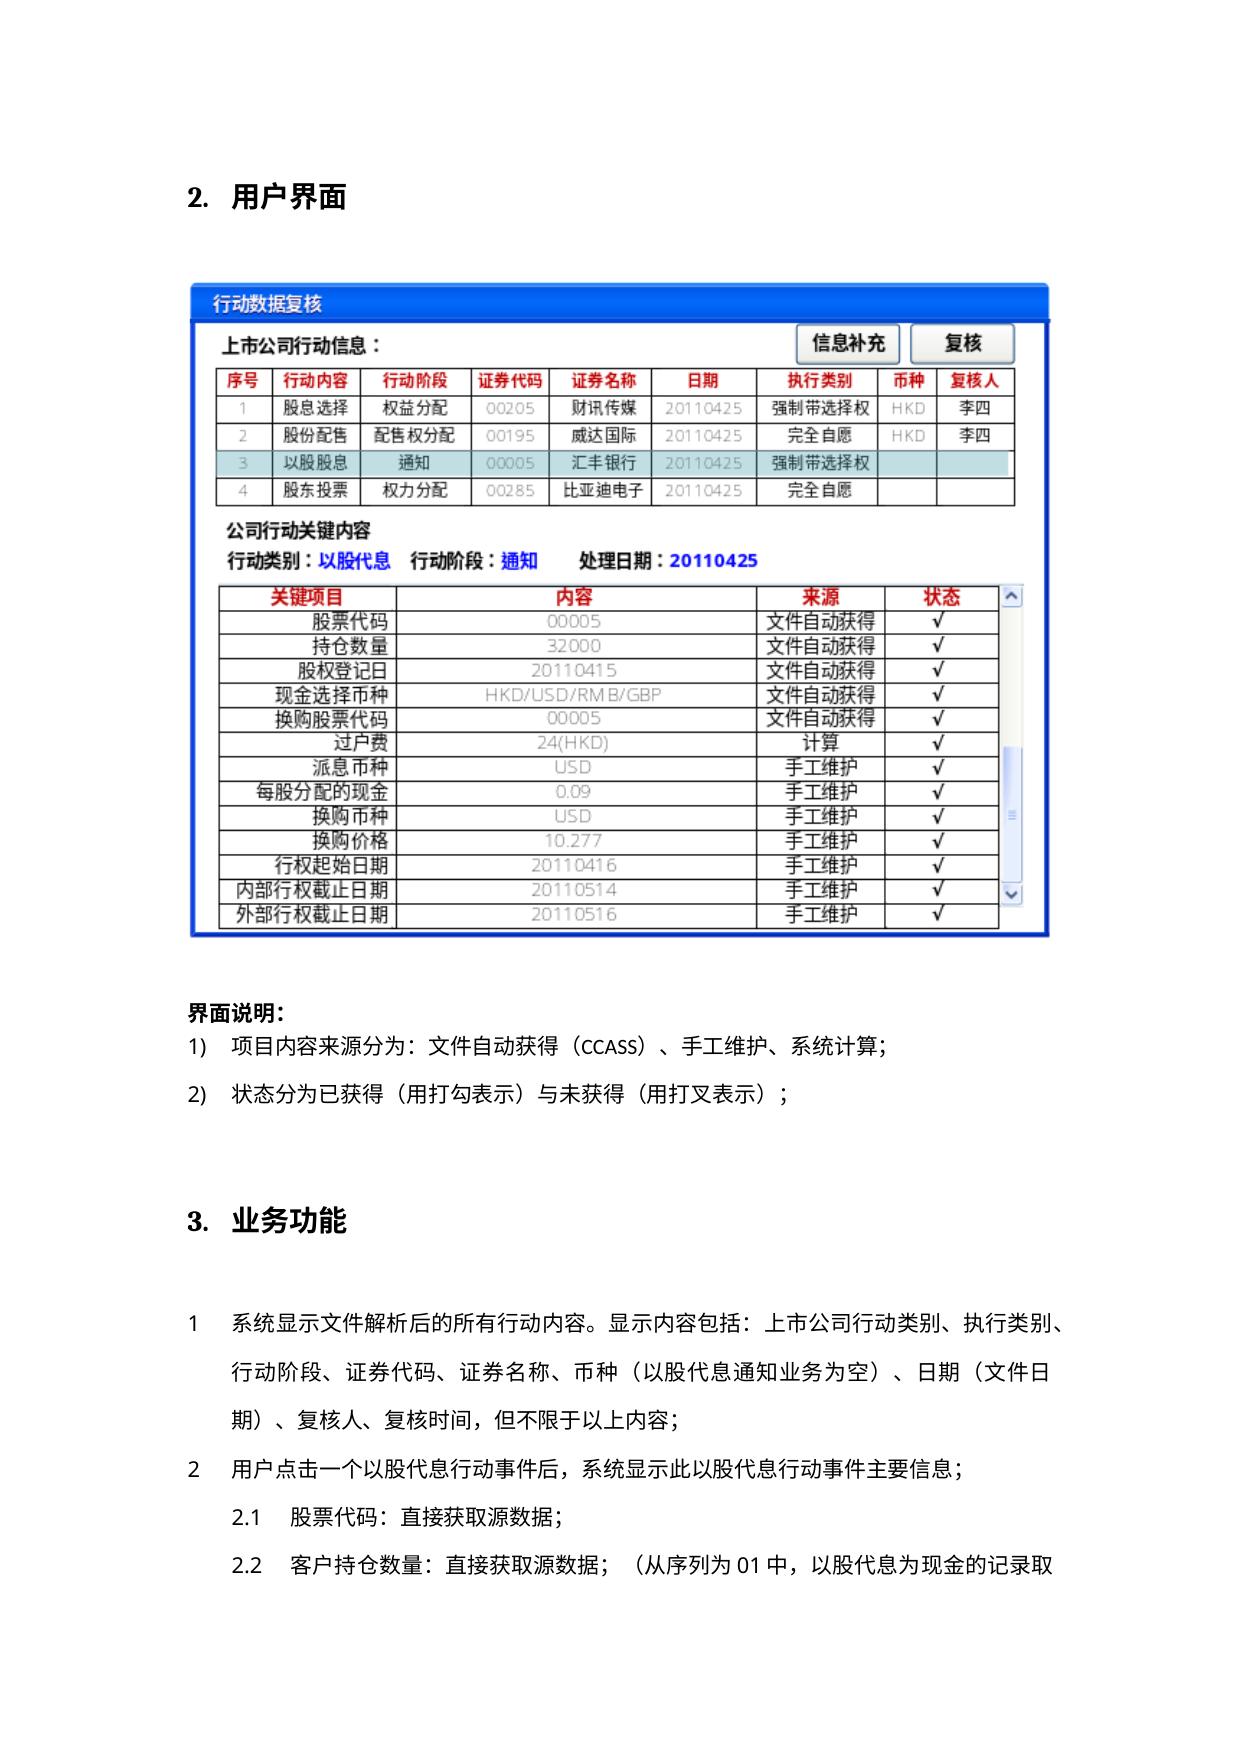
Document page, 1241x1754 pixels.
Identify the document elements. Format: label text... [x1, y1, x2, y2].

list 股票代码：直接获取源数据； [231, 1500, 1053, 1532]
subtitle 用户界面 [187, 162, 1053, 227]
list 状态分为已获得（用打勾表示）与未获得（用打叉表示）； [187, 1077, 1053, 1109]
text 界面说明： [187, 996, 1053, 1028]
list 用户点击一个以股代息行动事件后，系统显示此以股代息行动事件主要信息； [187, 1451, 1053, 1484]
list 项目内容来源分为：文件自动获得（CCASS）、手工维护、系统计算； [187, 1028, 1053, 1061]
list 系统显示文件解析后的所有行动内容。显示内容包括：上市公司行动类别、执行类别、行动阶段、证券代码、证券名称、币种（以股代息通知业务为空）、日期（文件日期）、复核人、复核时间，但不限于以上内容； [187, 1306, 1053, 1436]
subtitle 业务功能 [187, 1187, 1053, 1252]
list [231, 1548, 1053, 1581]
